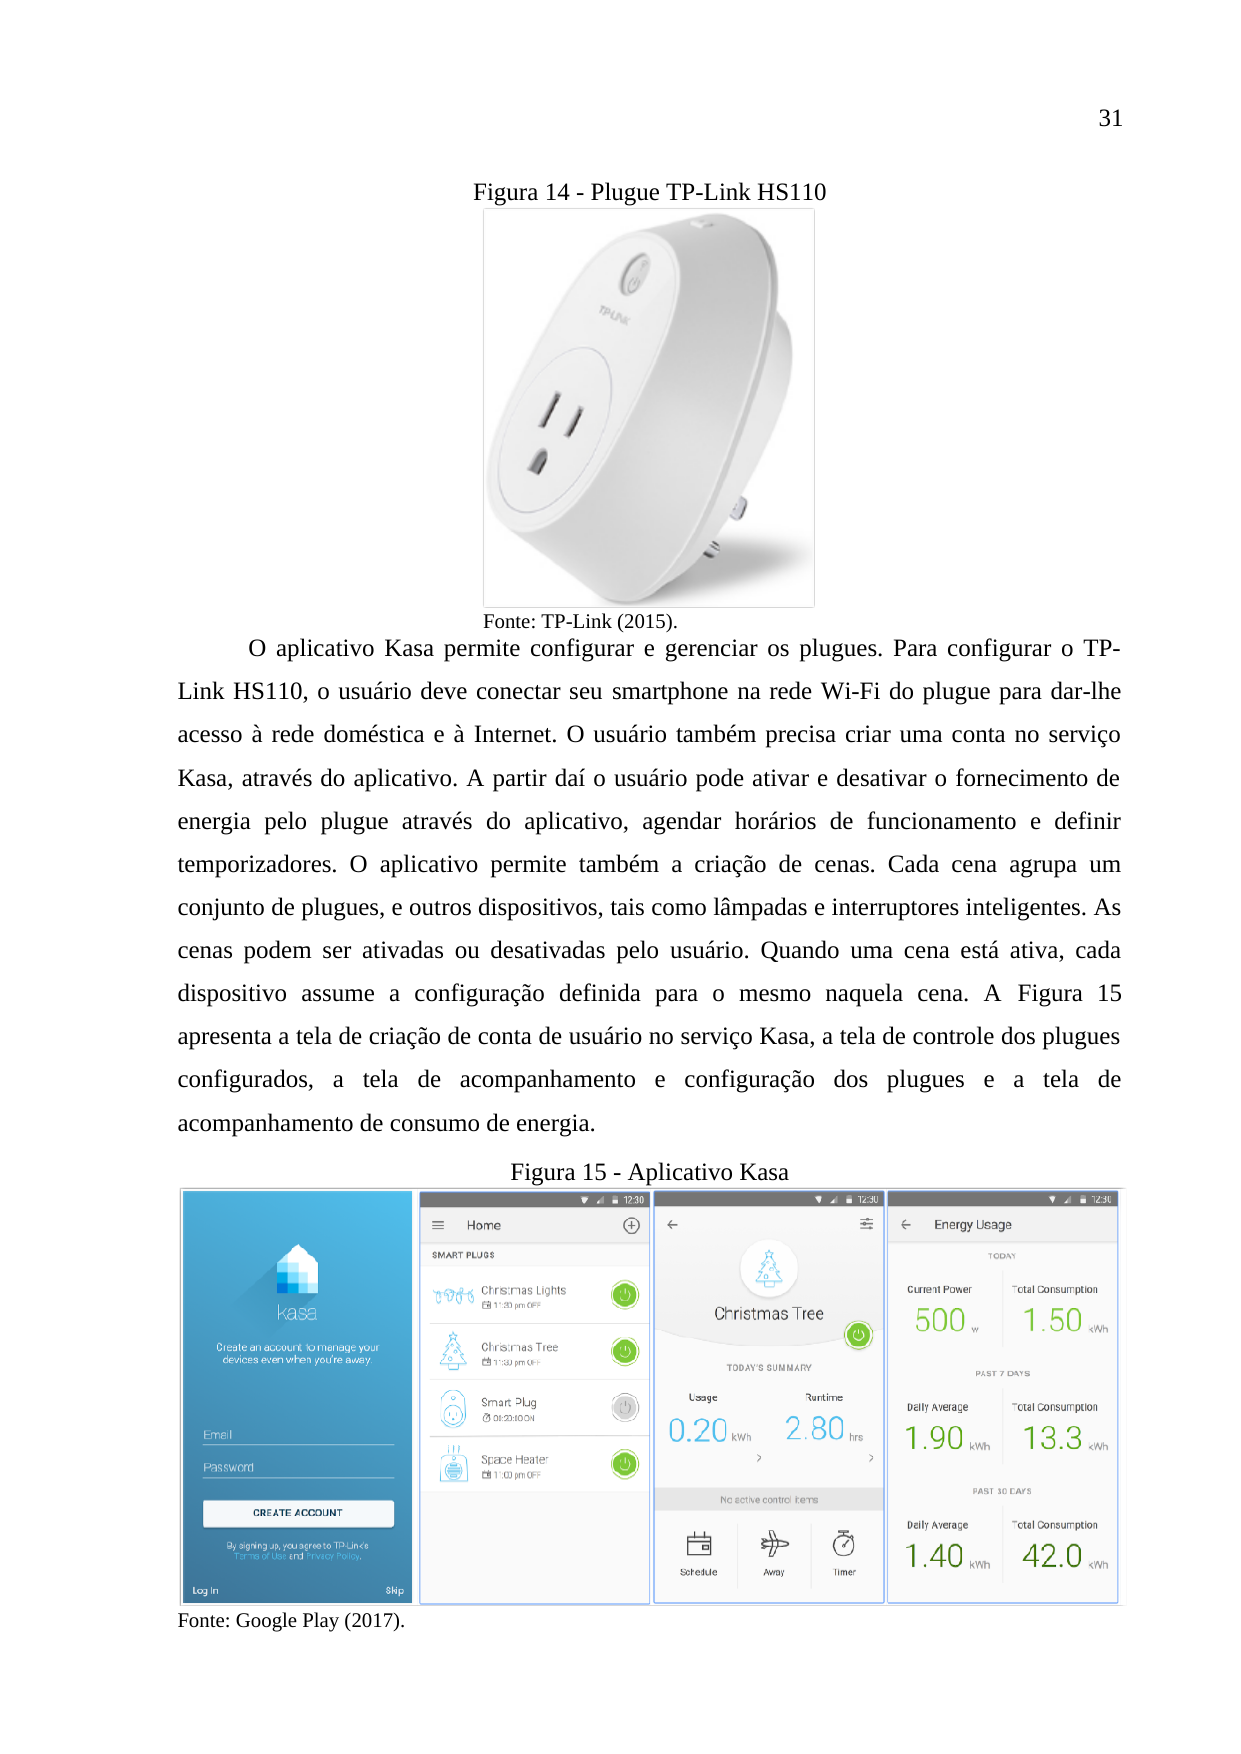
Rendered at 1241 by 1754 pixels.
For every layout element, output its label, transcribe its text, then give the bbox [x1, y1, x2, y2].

text O aplicativo Kasa permite configurar e gerenciar os plugues. Para configurar o TP-Link HS110, o usuário deve conectar seu smartphone na rede Wi-Fi do plugue para dar-lhe acesso à rede doméstica e à Internet. O usuário também precisa criar uma conta no serviço Kasa, através do aplicativo. A partir daí o usuário pode ativar e desativar o fornecimento de energia pelo plugue através do aplicativo, agendar horários de funcionamento e definir temporizadores. O aplicativo permite também a criação de cenas. Cada cena agrupa um conjunto de plugues, e outros dispositivos, tais como lâmpadas e interruptores inteligentes. As cenas podem ser ativadas ou desativadas pelo usuário. Quando uma cena está ativa, cada dispositivo assume a configuração definida para o mesmo naquela cena. A Figura 15 apresenta a tela de criação de conta de usuário no serviço Kasa, a tela de controle dos plugues configurados, a tela de acompanhamento e configuração dos plugues e a tela de acompanhamento de consumo de energia. [177, 633, 1122, 1136]
text Figura - Aplicativo Kasa [177, 1157, 1122, 1186]
picture [183, 1191, 1124, 1605]
text Fonte: TP-Link (2015). [472, 609, 1122, 633]
picture [486, 211, 812, 605]
text Figura - Plugue TP-Link HS110 [177, 177, 1122, 206]
